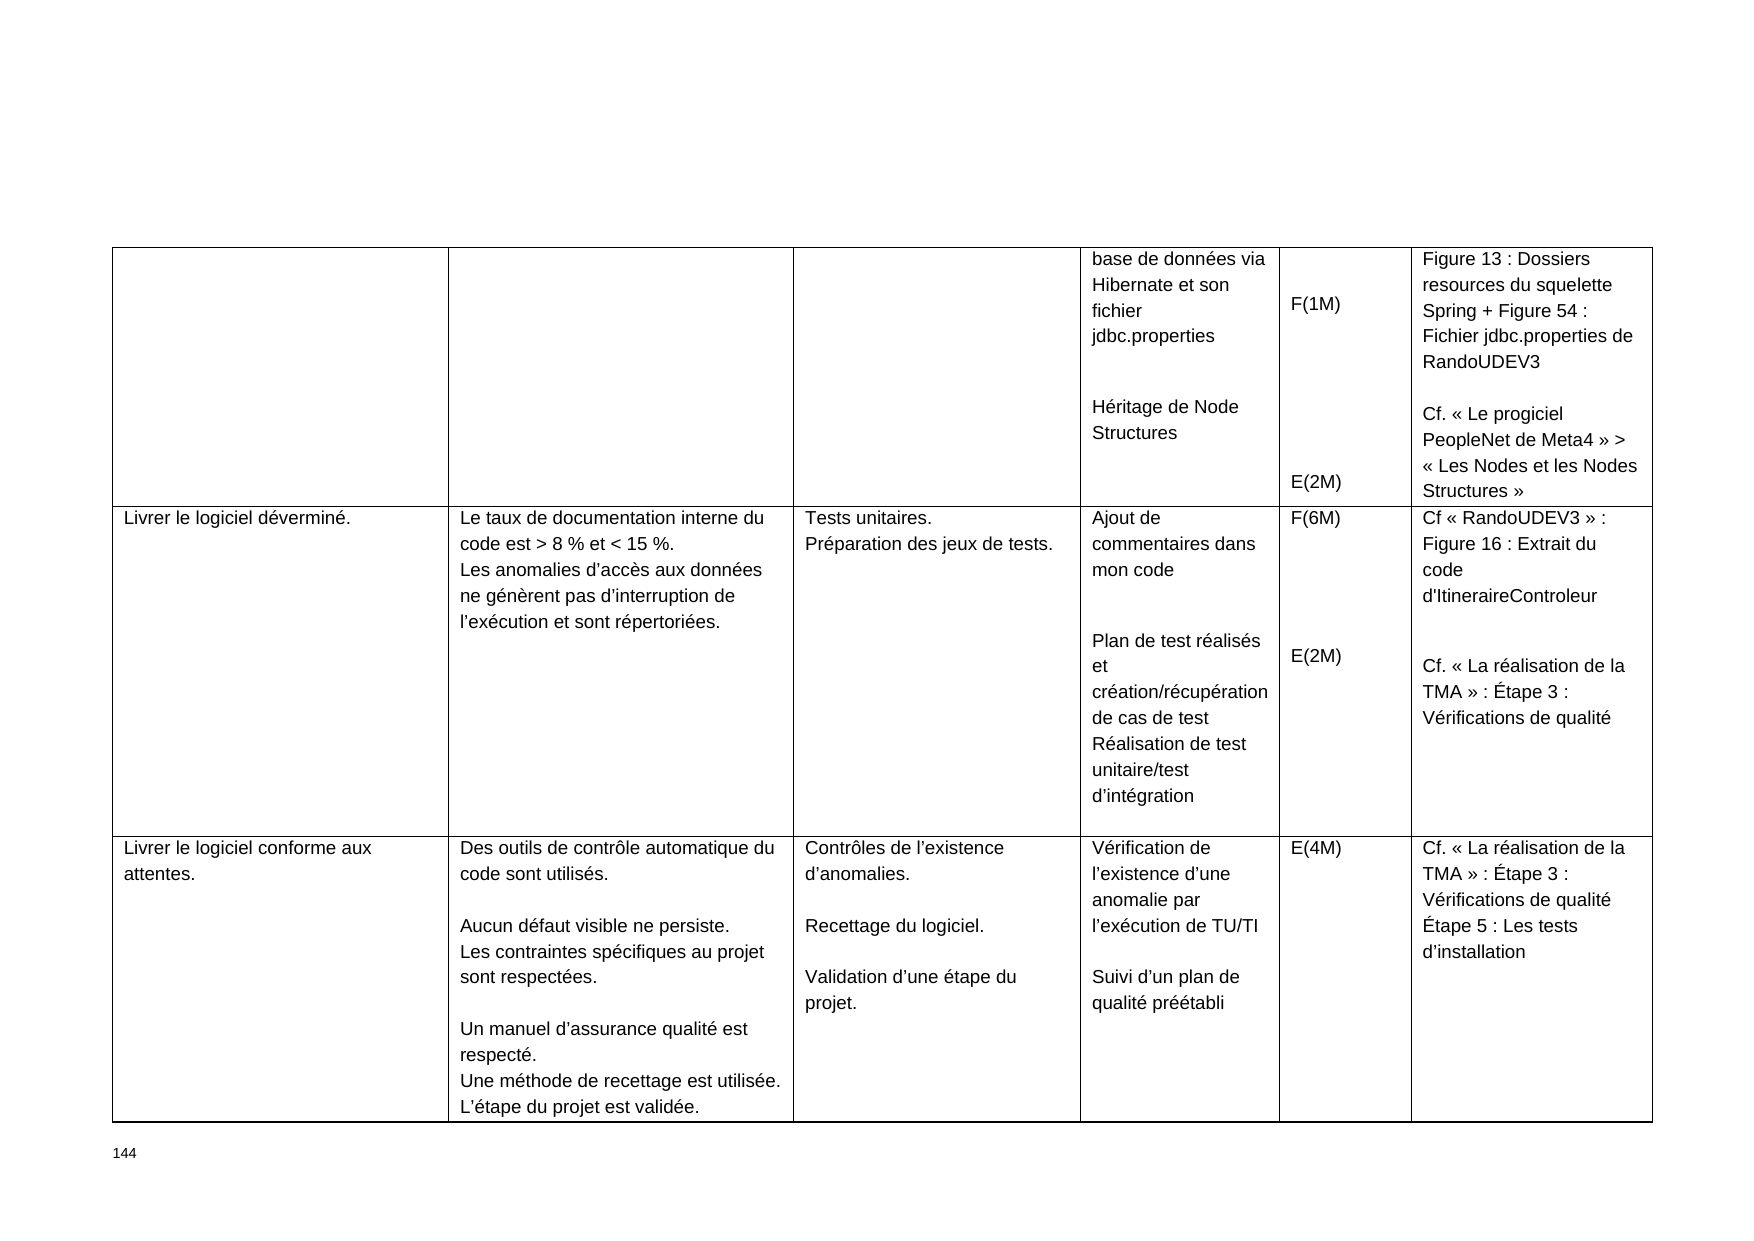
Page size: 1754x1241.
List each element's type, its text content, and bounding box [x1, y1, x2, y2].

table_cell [113, 248, 448, 506]
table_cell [449, 248, 793, 506]
table_cell Contrôles de l’existence d’anomalies. Recettage du logiciel. Validation d’une étape du projet. [794, 837, 1080, 1121]
table_cell Des outils de contrôle automatique du code sont utilisés. Aucun défaut visible ne persiste. Les contraintes spécifiques au projet sont respectées. Un manuel d’assurance qualité est respecté. Une méthode de recettage est utilisée. L’étape du projet est validée. [449, 837, 793, 1121]
table_cell Ajout de commentaires dans mon code Plan de test réalisés et création/récupération de cas de test Réalisation de test unitaire/test d’intégration [1081, 507, 1279, 836]
table_cell Cf « RandoUDEV3 » : Figure 16 : Extrait du code d'ItineraireControleur Cf. « La réalisation de la TMA » : Étape 3 : Vérifications de qualité [1412, 507, 1652, 836]
table_cell F(6M) E(2M) [1280, 507, 1411, 836]
table_cell Tests unitaires. Préparation des jeux de tests. [794, 507, 1080, 836]
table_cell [794, 248, 1080, 506]
table_cell E(4M) [1280, 837, 1411, 1121]
table_cell Le taux de documentation interne du code est > 8 % et < 15 %. Les anomalies d’accès aux données ne génèrent pas d’interruption de l’exécution et sont répertoriées. [449, 507, 793, 836]
table_cell E(9M) F(1M) E(2M) [1280, 248, 1411, 506]
table_cell Cf. « La réalisation de la TMA » : Étape 3 : Vérifications de qualité Étape 5 : Les tests d’installation [1412, 837, 1652, 1121]
table_cell Livrer le logiciel déverminé. [113, 507, 448, 836]
table_cell Livrer le logiciel conforme aux attentes. [113, 837, 448, 1121]
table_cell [1081, 248, 1279, 506]
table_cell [1412, 248, 1652, 506]
table_cell Vérification de l’existence d’une anomalie par l’exécution de TU/TI Suivi d’un plan de qualité préétabli [1081, 837, 1279, 1121]
